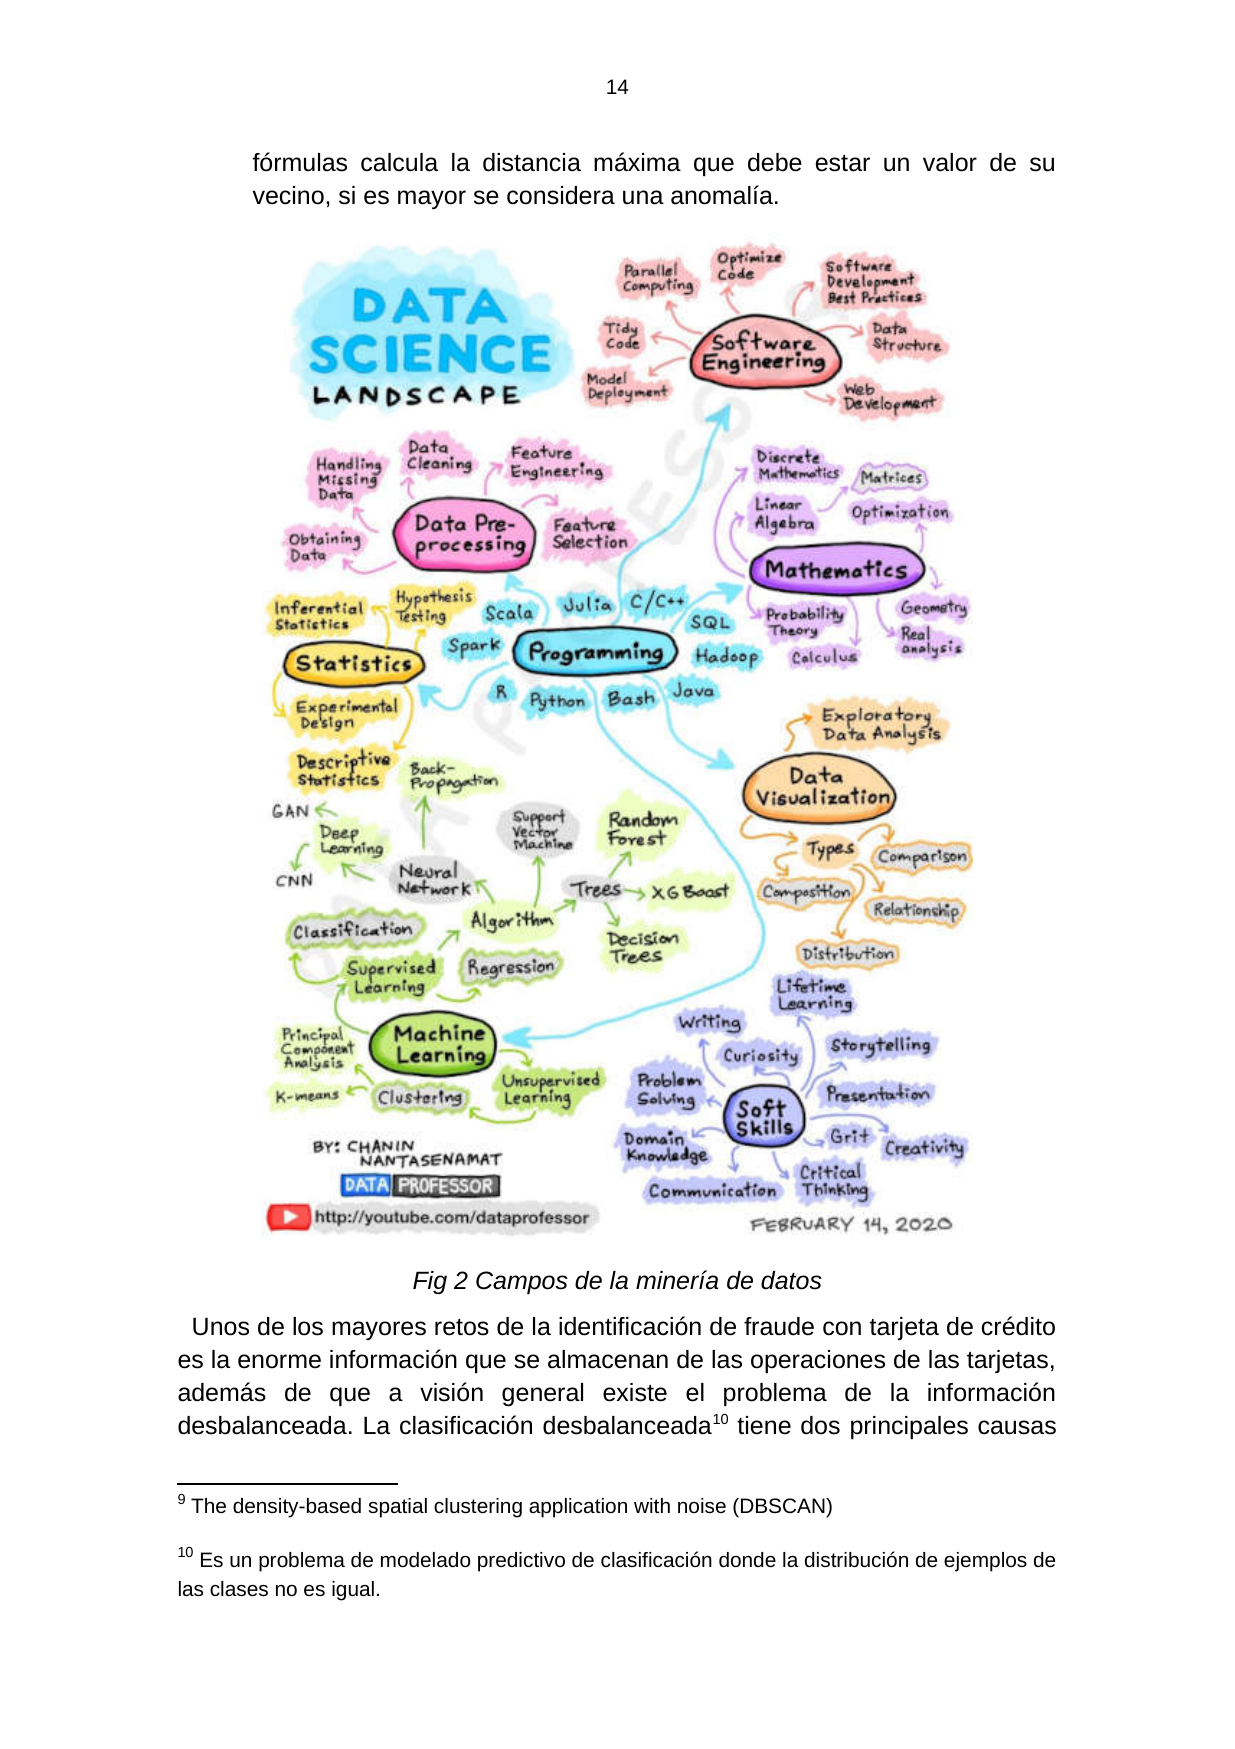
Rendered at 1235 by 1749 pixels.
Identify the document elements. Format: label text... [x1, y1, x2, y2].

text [177, 1312, 1057, 1439]
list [215, 148, 1057, 210]
picture [261, 234, 974, 1241]
text Fig 2 Campos de la minería de datos [177, 1266, 1057, 1295]
